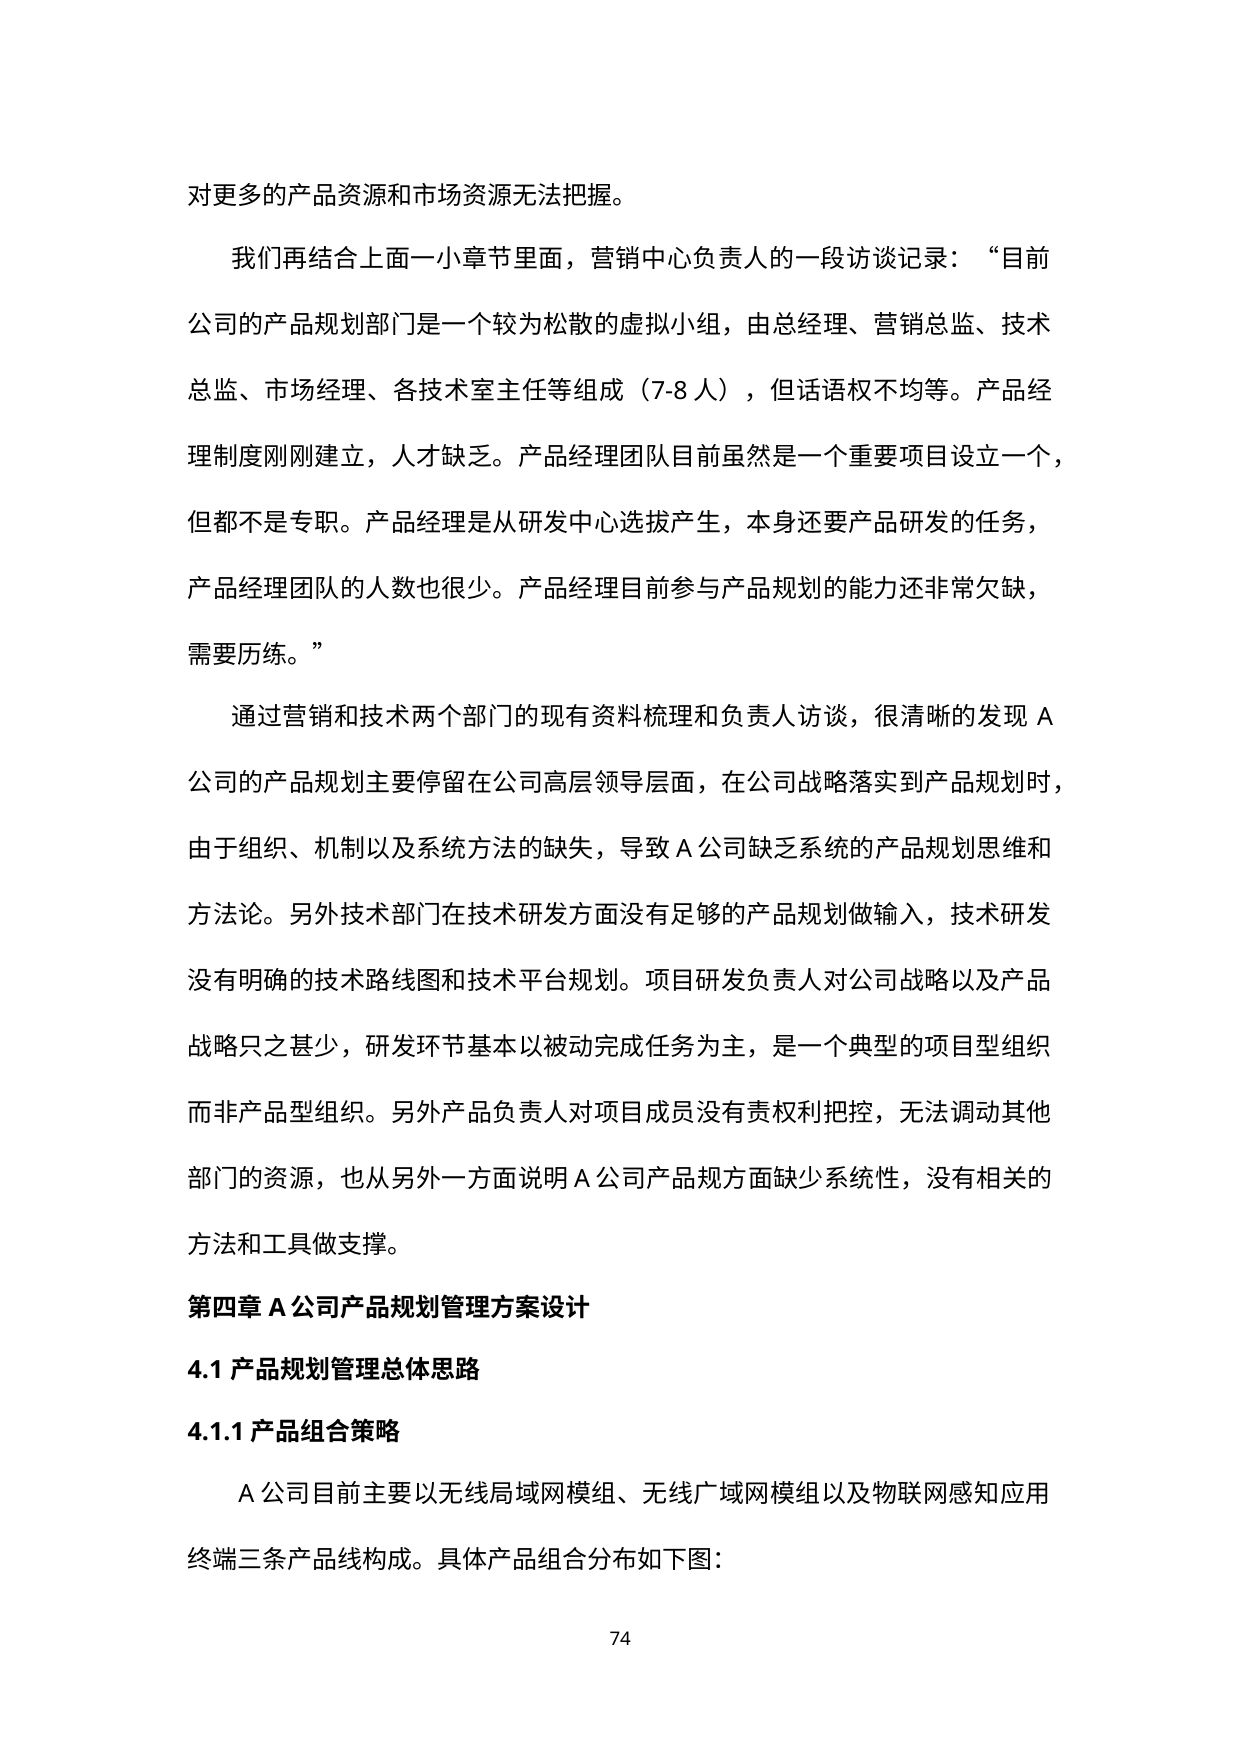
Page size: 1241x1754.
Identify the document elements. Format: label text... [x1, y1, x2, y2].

text 4.1 产品规划管理总体思路 [187, 1345, 1053, 1389]
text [187, 172, 1053, 216]
text 4.1.1产品组合策略 [187, 1407, 1053, 1452]
text 第四章 A公司产品规划管理方案设计 [187, 1283, 1053, 1327]
text 通过营销和技术两个部门的现有资料梳理和负责人访谈，很清晰的发现A公司的产品规划主要停留在公司高层领导层面，在公司战略落实到产品规划时，由于组织、机制以及系统方法的缺失，导致A公司缺乏系统的产品规划思维和方法论。另外技术部门在技术研发方面没有足够的产品规划做输入，技术研发没有明确的技术路线图和技术平台规划。项目研发负责人对公司战略以及产品战略只之甚少，研发环节基本以被动完成任务为主，是一个典型的项目型组织而非产品型组织。另外产品负责人对项目成员没有责权利把控，无法调动其他部门的资源，也从另外一方面说明A公司产品规方面缺少系统性，没有相关的方法和工具做支撑。 [187, 693, 1053, 1265]
text 我们再结合上面一小章节里面，营销中心负责人的一段访谈记录：“目前公司的产品规划部门是一个较为松散的虚拟小组，由总经理、营销总监、技术总监、市场经理、各技术室主任等组成（7-8人），但话语权不均等。产品经理制度刚刚建立，人才缺乏。产品经理团队目前虽然是一个重要项目设立一个，但都不是专职。产品经理是从研发中心选拔产生，本身还要产品研发的任务，产品经理团队的人数也很少。产品经理目前参与产品规划的能力还非常欠缺，需要历练。” [187, 234, 1053, 674]
text A公司目前主要以无线局域网模组、无线广域网模组以及物联网感知应用终端三条产品线构成。具体产品组合分布如下图： [187, 1470, 1053, 1580]
